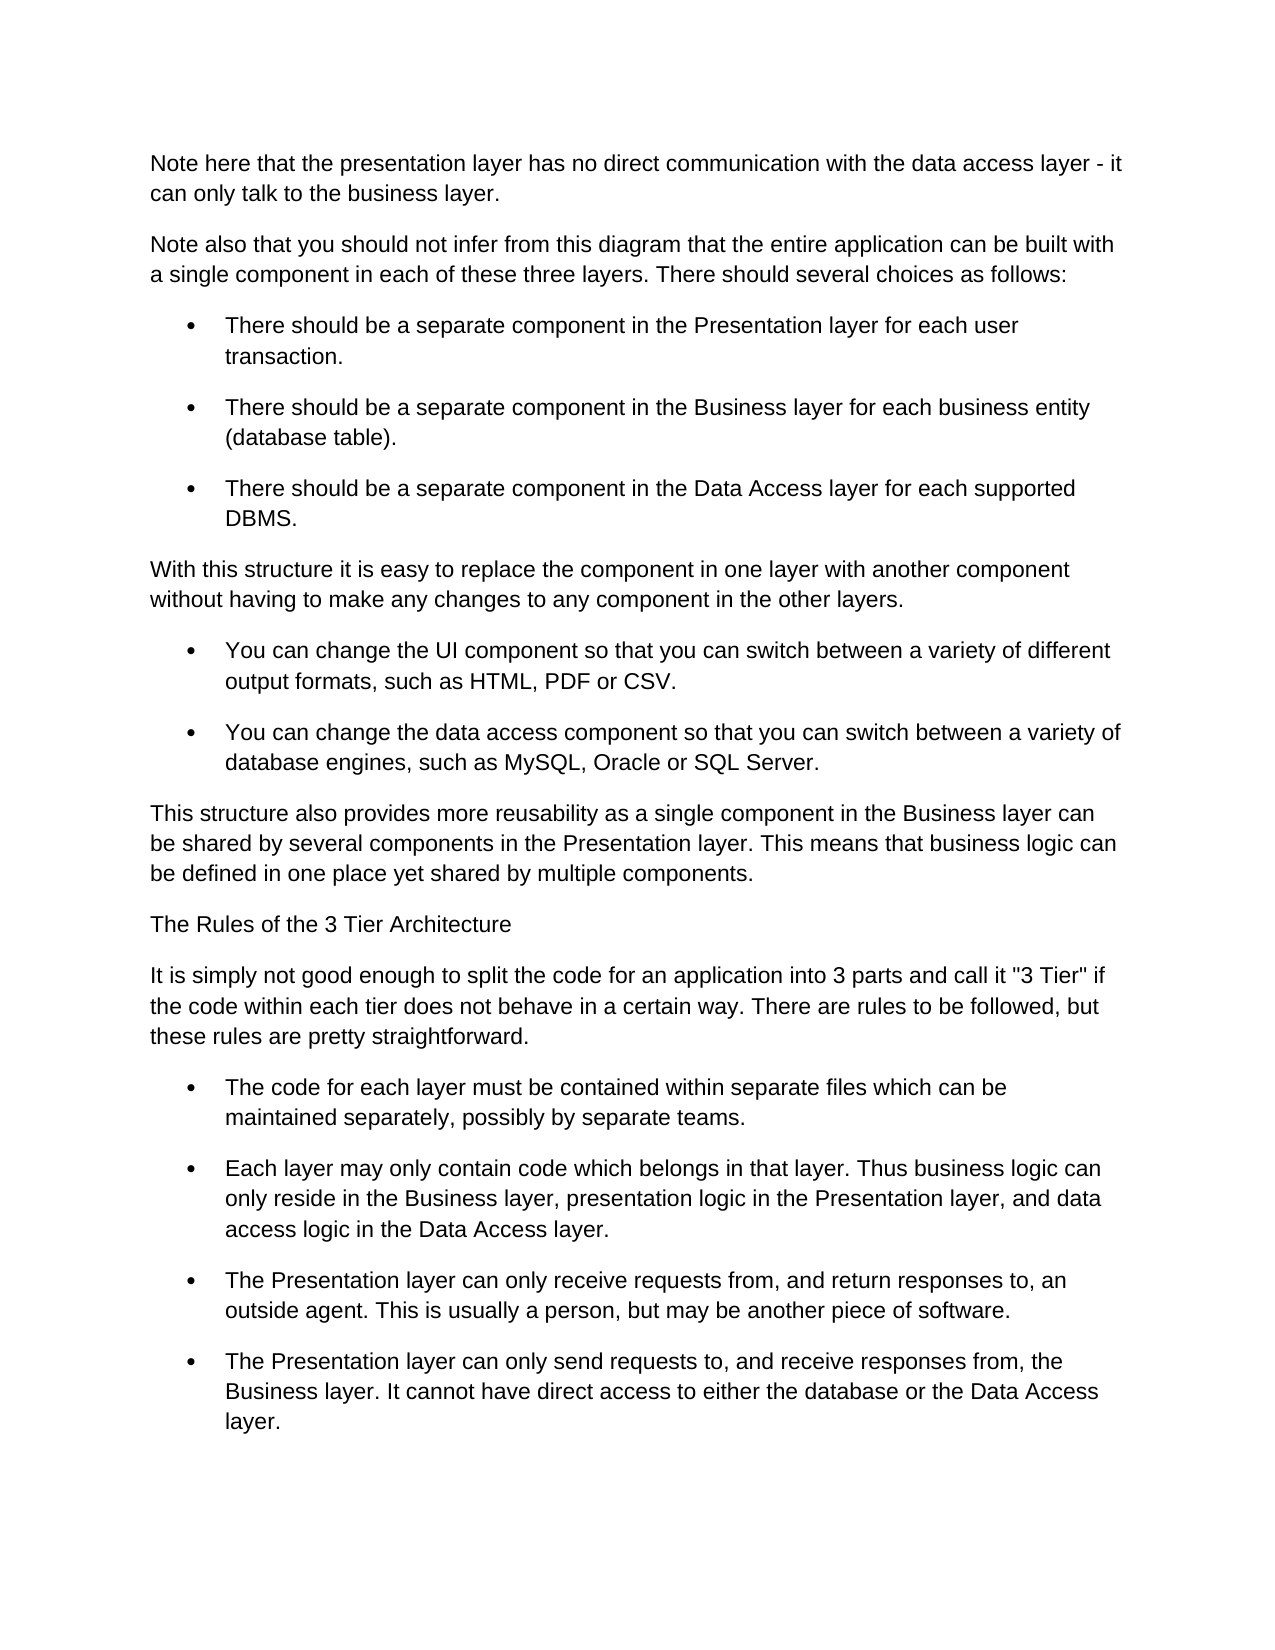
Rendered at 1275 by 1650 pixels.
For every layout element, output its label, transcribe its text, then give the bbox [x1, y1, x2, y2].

text Note here that the presentation layer has no direct communication with the data access layer - it can only talk to the business layer. [150, 150, 1125, 207]
list You can change the data access component so that you can switch between a variety of database engines, such as MySQL, Oracle or SQL Server. [187, 719, 1125, 775]
list Each layer may only contain code which belongs in that layer. Thus business logic can only reside in the Business layer, presentation logic in the Presentation layer, and data access logic in the Data Access layer. [187, 1155, 1125, 1242]
list There should be a separate component in the Business layer for each business entity (database table). [187, 394, 1125, 450]
list The Presentation layer can only receive requests from, and return responses to, an outside agent. This is usually a person, but may be another piece of software. [187, 1267, 1125, 1323]
list The Presentation layer can only send requests to, and receive responses from, the Business layer. It cannot have direct access to either the database or the Data Access layer. [187, 1348, 1125, 1435]
text With this structure it is easy to replace the component in one layer with another component without having to make any changes to any component in the other layers. [150, 556, 1125, 613]
text This structure also provides more reusability as a single component in the Business layer can be shared by several components in the Presentation layer. This means that business logic can be defined in one place yet shared by multiple components. [150, 800, 1125, 887]
list The code for each layer must be contained within separate files which can be maintained separately, possibly by separate teams. [187, 1074, 1125, 1131]
text It is simply not good enough to split the code for an application into 3 parts and call it "3 Tier" if the code within each tier does not behave in a certain way. There are rules to be followed, but these rules are pretty straightforward. [150, 962, 1125, 1049]
list There should be a separate component in the Data Access layer for each supported DBMS. [187, 475, 1125, 532]
list There should be a separate component in the Presentation layer for each user transaction. [187, 312, 1125, 369]
text The Rules of the 3 Tier Architecture [150, 911, 1125, 938]
list You can change the UI component so that you can switch between a variety of different output formats, such as HTML, PDF or CSV. [187, 637, 1125, 694]
text Note also that you should not infer from this diagram that the entire application can be built with a single component in each of these three layers. There should several choices as follows: [150, 231, 1125, 288]
